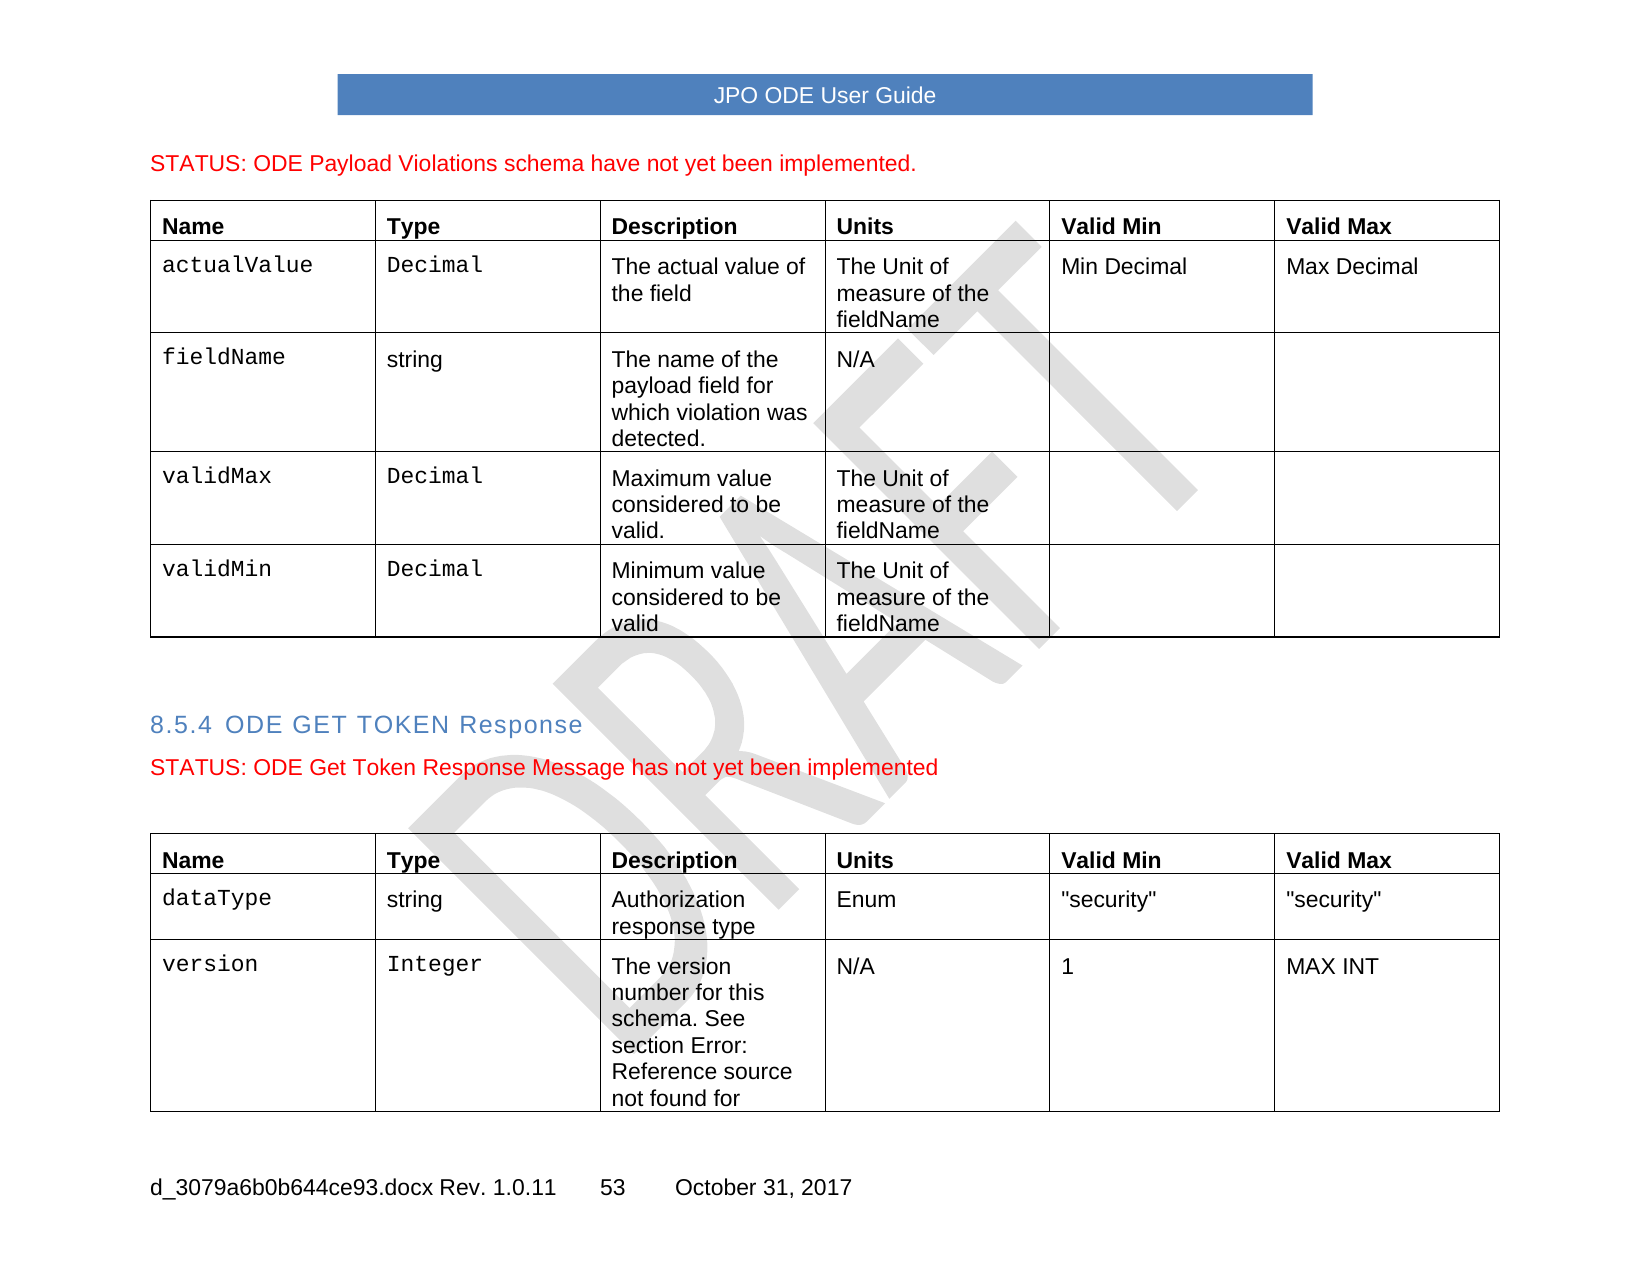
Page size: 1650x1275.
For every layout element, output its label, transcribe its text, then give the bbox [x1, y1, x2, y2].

table_cell Integer [376, 940, 600, 1111]
table_cell Maximum value considered to be valid. [601, 452, 825, 544]
table_cell "security" [1050, 874, 1274, 939]
table_cell Decimal [376, 545, 600, 636]
table_header Type [376, 834, 600, 873]
table_cell Max Decimal [1275, 241, 1499, 332]
table_cell The Unit of measure of the fieldName [826, 545, 1049, 636]
table_cell actualValue [151, 241, 375, 332]
table_header Name [151, 201, 375, 240]
table_cell dataType [151, 874, 375, 939]
table_cell "security" [1275, 874, 1499, 939]
text STATUS: ODE Get Token Response Message has not yet been implemented [150, 754, 1500, 781]
table_cell [1050, 333, 1274, 451]
table_cell Minimum value considered to be valid [601, 545, 825, 636]
table_header Description [601, 201, 825, 240]
table_cell Authorization response type [601, 874, 825, 939]
table_header Valid Min [1050, 834, 1274, 873]
table_header Units [826, 834, 1049, 873]
table_cell The Unit of measure of the fieldName [826, 452, 1049, 544]
table_cell The actual value of the field [601, 241, 825, 332]
table_cell [1275, 545, 1499, 636]
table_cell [601, 940, 825, 1111]
table_header Description [601, 834, 825, 873]
table_cell [1275, 333, 1499, 451]
table_header Name [151, 834, 375, 873]
table_cell Enum [826, 874, 1049, 939]
table_cell The Unit of measure of the fieldName [826, 241, 1049, 332]
table_cell 1 [1050, 940, 1274, 1111]
table_header Valid Max [1275, 201, 1499, 240]
table_cell Min Decimal [1050, 241, 1274, 332]
text STATUS: ODE Payload Violations schema have not yet been implemented. [150, 150, 1500, 176]
table_cell N/A [826, 333, 1049, 451]
table_header Units [826, 201, 1049, 240]
table_cell The name of the payload field for which violation was detected. [601, 333, 825, 451]
table_cell [1050, 452, 1274, 544]
table_header Valid Min [1050, 201, 1274, 240]
table_cell N/A [826, 940, 1049, 1111]
table_cell validMax [151, 452, 375, 544]
table_cell validMin [151, 545, 375, 636]
table_cell Decimal [376, 452, 600, 544]
table_cell version [151, 940, 375, 1111]
table_cell MAX INT [1275, 940, 1499, 1111]
table_cell string [376, 874, 600, 939]
table_cell [1275, 452, 1499, 544]
table_cell Decimal [376, 241, 600, 332]
table_cell string [376, 333, 600, 451]
table_header Valid Max [1275, 834, 1499, 873]
subtitle ODE GET TOKEN Response [150, 710, 1500, 739]
table_header Type [376, 201, 600, 240]
table_cell [1050, 545, 1274, 636]
table_cell fieldName [151, 333, 375, 451]
